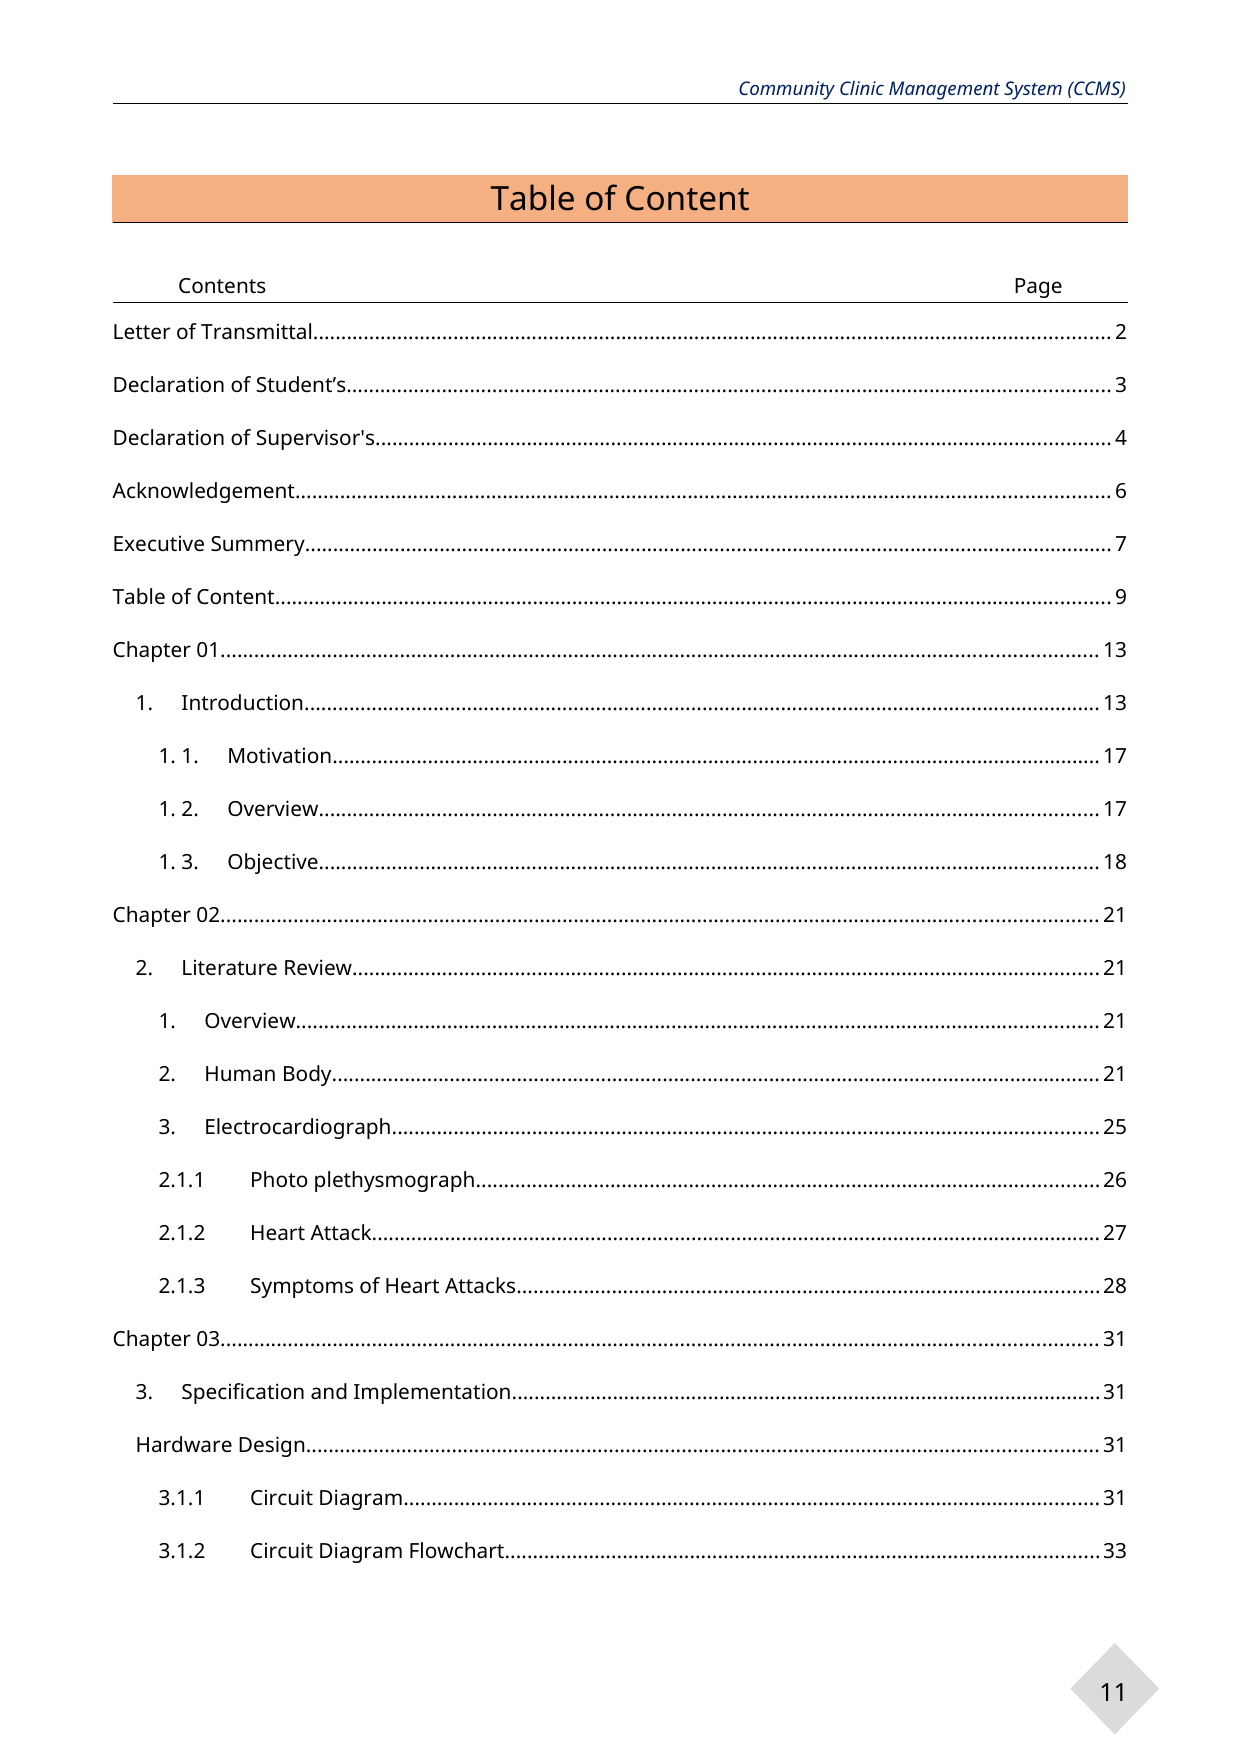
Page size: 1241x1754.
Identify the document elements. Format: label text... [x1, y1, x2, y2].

subtitle Table of Content [112, 175, 1128, 223]
